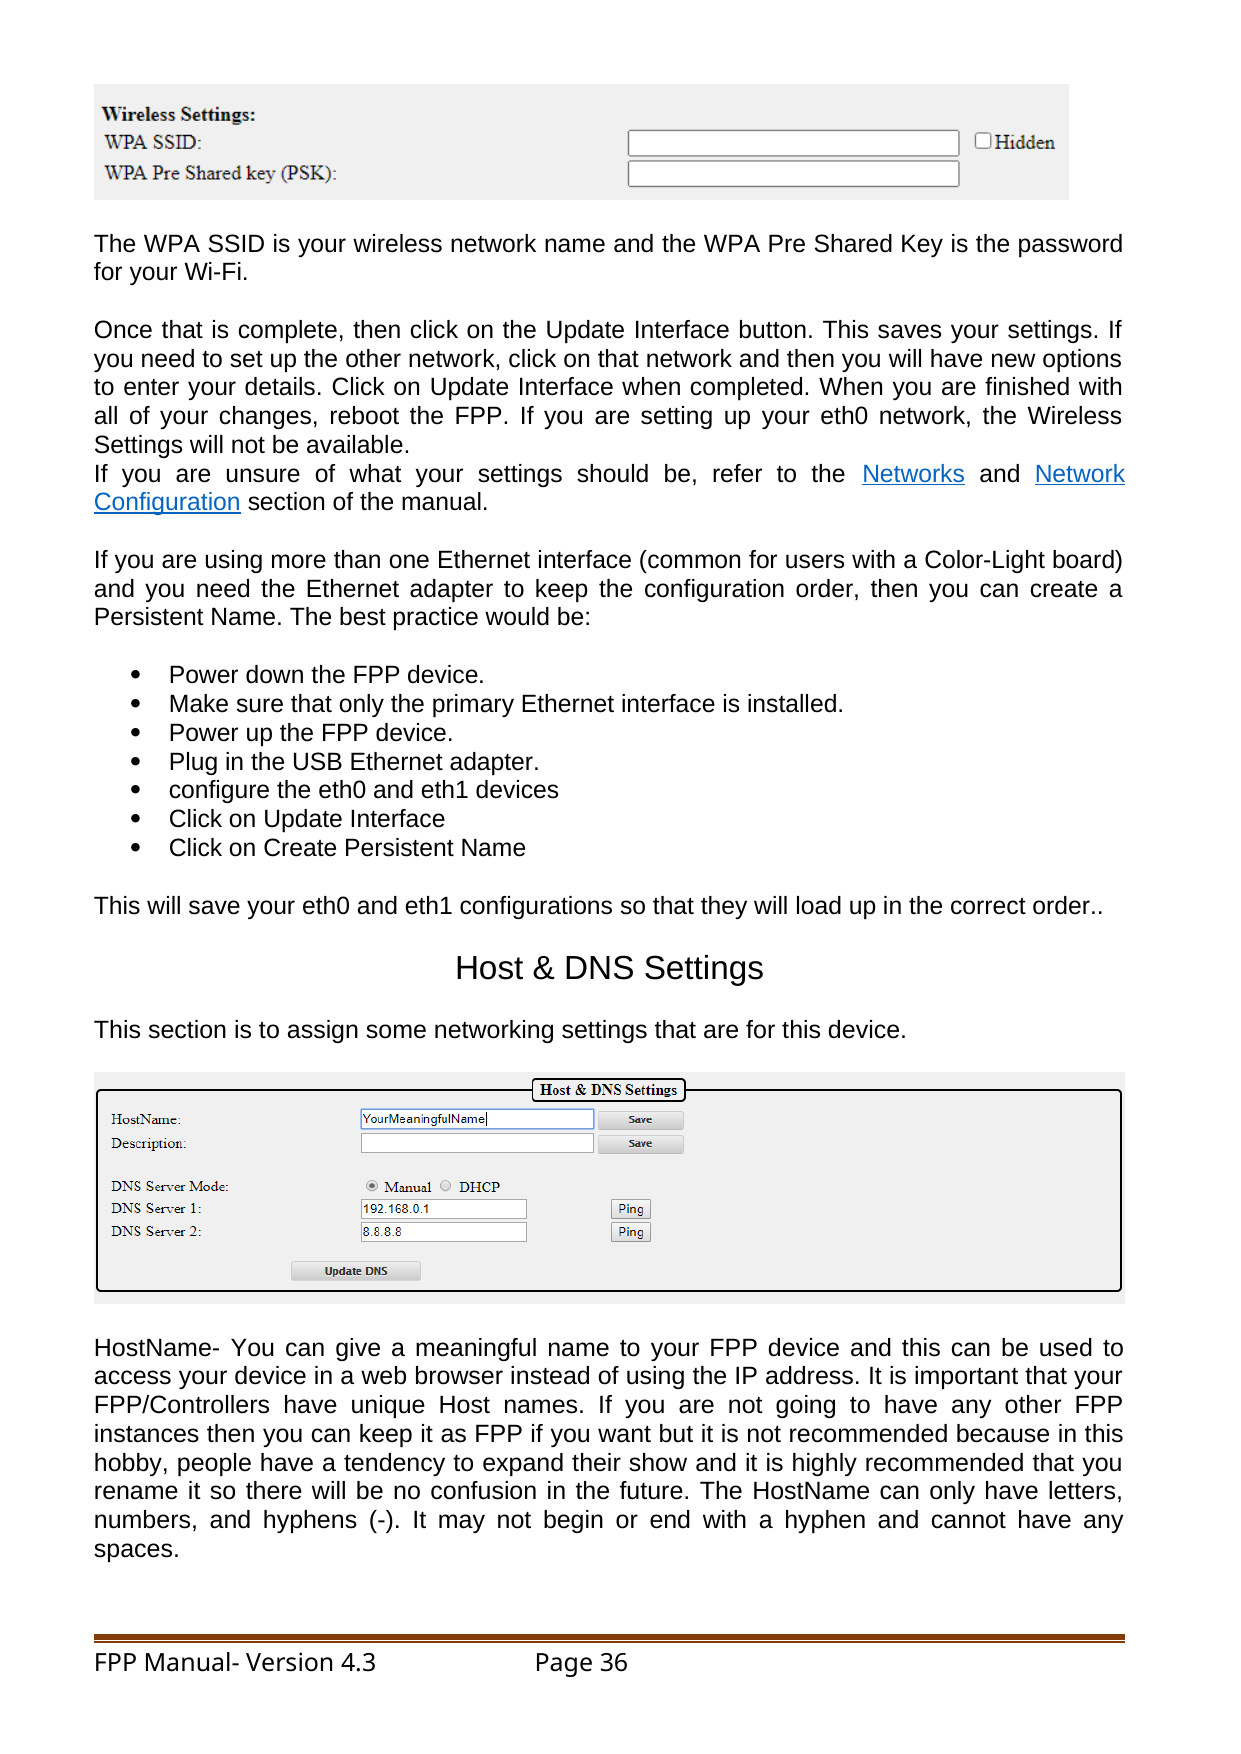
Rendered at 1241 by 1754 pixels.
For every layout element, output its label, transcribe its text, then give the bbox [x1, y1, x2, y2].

list Click on Create Persistent Name [131, 833, 1125, 862]
text Once that is complete, then click on the Update Interface button. This saves your settings. If you need to set up the other network, click on that network and then you will have new options to enter your details. Click on Update Interface when completed. When you are finished with all of your changes, reboot the FPP. If you are setting up your eth0 network, the Wireless Settings will not be available. [94, 315, 1125, 459]
list Power up the FPP device. [131, 718, 1125, 746]
text If you are using more than one Ethernet interface (common for users with a Color-Light board) and you need the Ethernet adapter to keep the configuration order, then you can create a Persistent Name. The best practice would be: [94, 545, 1125, 631]
list Make sure that only the primary Ethernet interface is installed. [131, 689, 1125, 718]
text The WPA SSID is your wireless network name and the WPA Pre Shared Key is the password for your Wi-Fi. [94, 229, 1125, 286]
list Power down the FPP device. [131, 660, 1125, 689]
list Plug in the USB Ethernet adapter. [131, 746, 1125, 775]
subtitle Host & DNS Settings [94, 948, 1125, 987]
list Click on Update Interface [131, 804, 1125, 833]
picture [93, 84, 1069, 200]
text HostName- You can give a meaningful name to your FPP device and this can be used to access your device in a web browser instead of using the IP address. It is important that your FPP/Controllers have unique Host names. If you are not going to have any other FPP instances then you can keep it as FPP if you want but it is not recommended because in this hobby, people have a tendency to expand their show and it is highly recommended that you rename it so there will be no confusion in the future. The HostName can only have letters, numbers, and hyphens (-). It may not begin or end with a hyphen and cannot have any spaces. [94, 1333, 1125, 1563]
text This will save your eth0 and eth1 configurations so that they will load up in the correct order.. [94, 891, 1125, 919]
picture [93, 1072, 1125, 1304]
list configure the eth0 and eth1 devices [131, 775, 1125, 804]
text If you are unsure of what your settings should be, refer to the Networks and Network Configuration section of the manual. [94, 459, 1125, 516]
text This section is to assign some networking settings that are for this device. [94, 1015, 1125, 1044]
